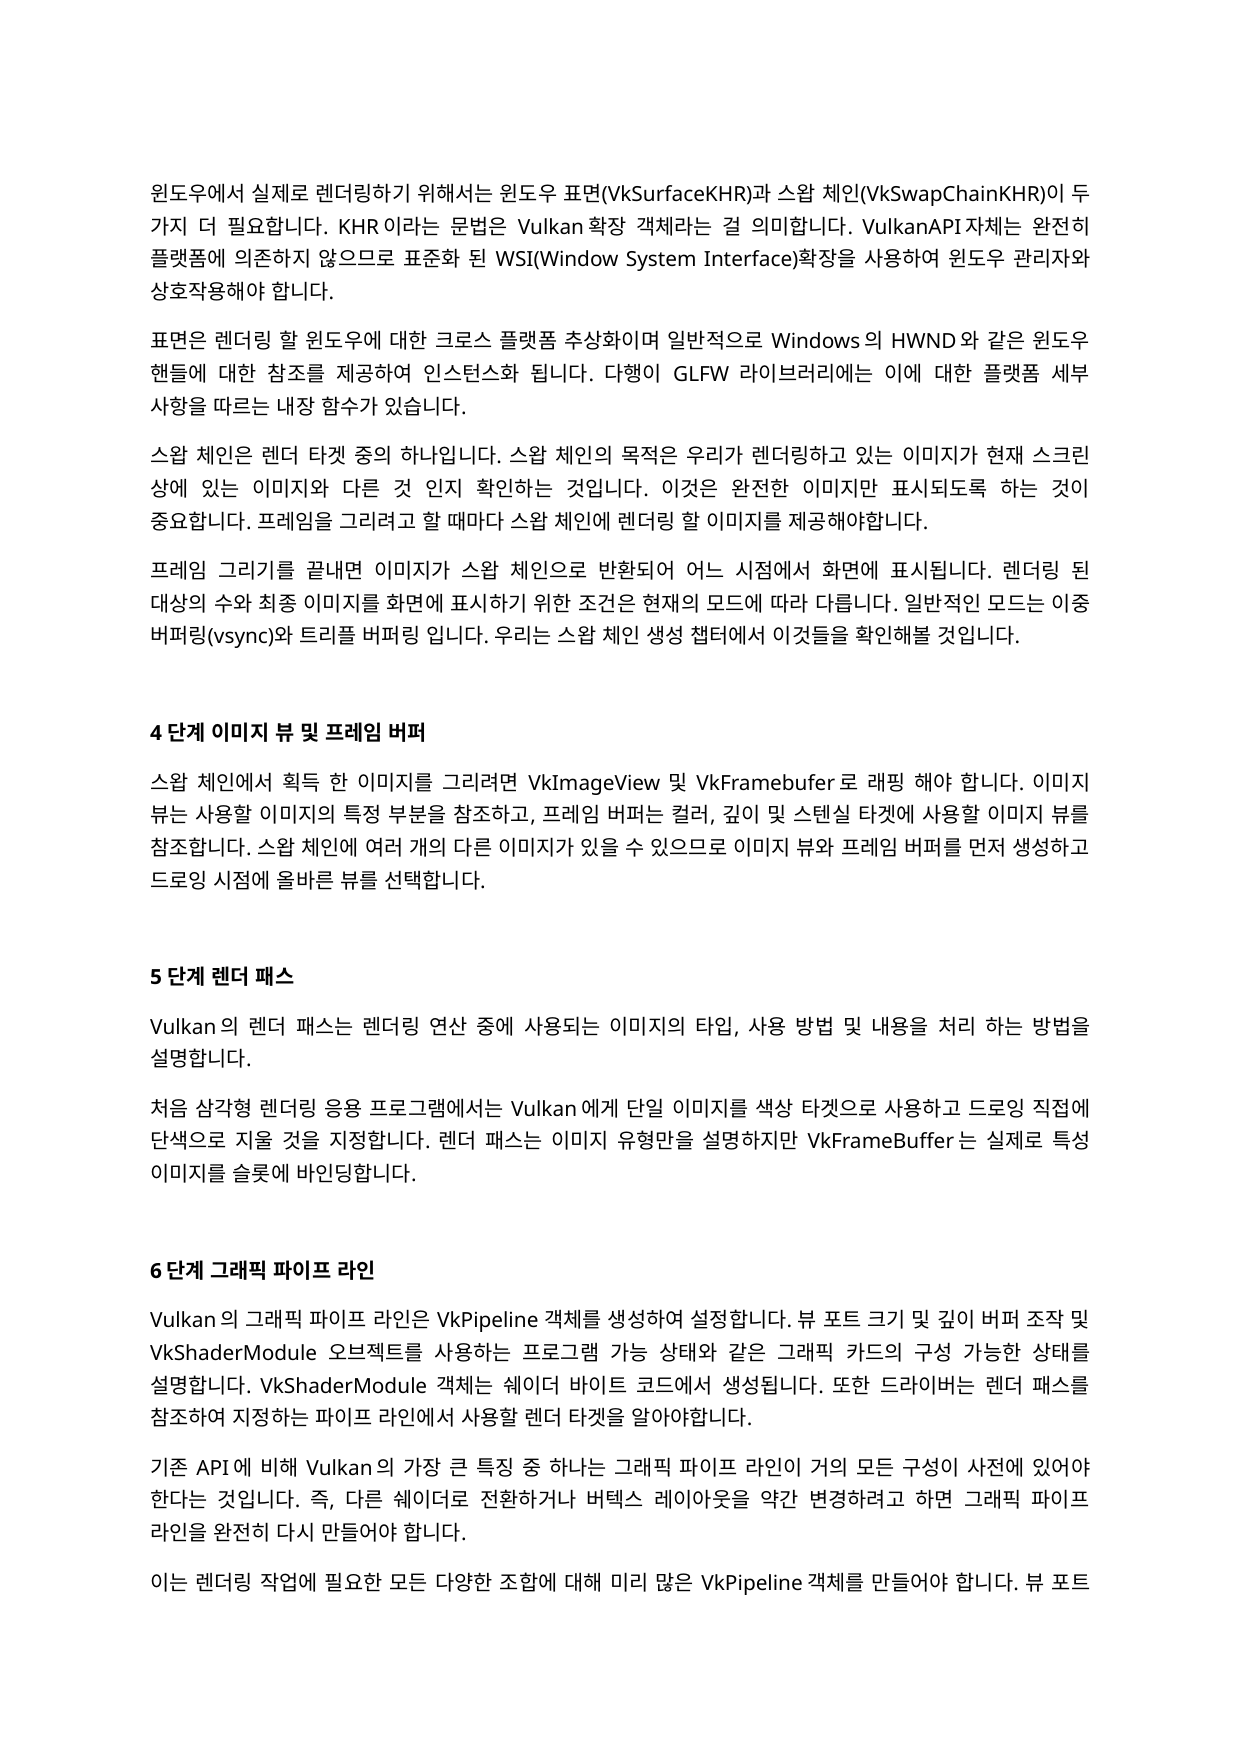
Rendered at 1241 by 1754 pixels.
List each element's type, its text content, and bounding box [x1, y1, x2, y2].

text 스왑 체인은 렌더 타겟 중의 하나입니다. 스왑 체인의 목적은 우리가 렌더링하고 있는 이미지가 현재 스크린 상에 있는 이미지와 다른 것 인지 확인하는 것입니다. 이것은 완전한 이미지만 표시되도록 하는 것이 중요합니다. 프레임을 그리려고 할 때마다 스왑 체인에 렌더링 할 이미지를 제공해야합니다. [150, 439, 1090, 535]
text 5 단계 렌더 패스 [150, 961, 1090, 991]
text 표면은 렌더링 할 윈도우에 대한 크로스 플랫폼 추상화이며 일반적으로 Windows의 HWND와 같은 윈도우 핸들에 대한 참조를 제공하여 인스턴스화 됩니다. 다행이 GLFW 라이브러리에는 이에 대한 플랫폼 세부 사항을 따르는 내장 함수가 있습니다. [150, 325, 1090, 420]
text Vulkan의 렌더 패스는 렌더링 연산 중에 사용되는 이미지의 타입, 사용 방법 및 내용을 처리 하는 방법을 설명합니다. [150, 1010, 1090, 1073]
text 4 단계 이미지 뷰 및 프레임 버퍼 [150, 716, 1090, 747]
text 스왑 체인에서 획득 한 이미지를 그리려면 VkImageView 및 VkFramebufer로 래핑 해야 합니다. 이미지 뷰는 사용할 이미지의 특정 부분을 참조하고, 프레임 버퍼는 컬러, 깊이 및 스텐실 타겟에 사용할 이미지 뷰를 참조합니다. 스왑 체인에 여러 개의 다른 이미지가 있을 수 있으므로 이미지 뷰와 프레임 버퍼를 먼저 생성하고 드로잉 시점에 올바른 뷰를 선택합니다. [150, 766, 1090, 894]
text 기존 API에 비해 Vulkan의 가장 큰 특징 중 하나는 그래픽 파이프 라인이 거의 모든 구성이 사전에 있어야 한다는 것입니다. 즉, 다른 쉐이더로 전환하거나 버텍스 레이아웃을 약간 변경하려고 하면 그래픽 파이프 라인을 완전히 다시 만들어야 합니다. [150, 1451, 1090, 1547]
text 처음 삼각형 렌더링 응용 프로그램에서는 Vulkan에게 단일 이미지를 색상 타겟으로 사용하고 드로잉 직접에 단색으로 지울 것을 지정합니다. 렌더 패스는 이미지 유형만을 설명하지만 VkFrameBuffer는 실제로 특성 이미지를 슬롯에 바인딩합니다. [150, 1092, 1090, 1188]
text Vulkan의 그래픽 파이프 라인은 VkPipeline 객체를 생성하여 설정합니다. 뷰 포트 크기 및 깊이 버퍼 조작 및 VkShaderModule 오브젝트를 사용하는 프로그램 가능 상태와 같은 그래픽 카드의 구성 가능한 상태를 설명합니다. VkShaderModule 객체는 쉐이더 바이트 코드에서 생성됩니다. 또한 드라이버는 렌더 패스를 참조하여 지정하는 파이프 라인에서 사용할 렌더 타겟을 알아야합니다. [150, 1303, 1090, 1432]
text 6단계 그래픽 파이프 라인 [150, 1254, 1090, 1284]
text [150, 1566, 1090, 1596]
text 프레임 그리기를 끝내면 이미지가 스왑 체인으로 반환되어 어느 시점에서 화면에 표시됩니다. 렌더링 된 대상의 수와 최종 이미지를 화면에 표시하기 위한 조건은 현재의 모드에 따라 다릅니다. 일반적인 모드는 이중 버퍼링(vsync)와 트리플 버퍼링 입니다. 우리는 스왑 체인 생성 챕터에서 이것들을 확인해볼 것입니다. [150, 554, 1090, 650]
text 윈도우에서 실제로 렌더링하기 위해서는 윈도우 표면(VkSurfaceKHR)과 스왑 체인(VkSwapChainKHR)이 두 가지 더 필요합니다. KHR이라는 문법은 Vulkan확장 객체라는 걸 의미합니다. VulkanAPI자체는 완전히 플랫폼에 의존하지 않으므로 표준화 된 WSI(Window System Interface)확장을 사용하여 윈도우 관리자와 상호작용해야 합니다. [150, 177, 1090, 306]
